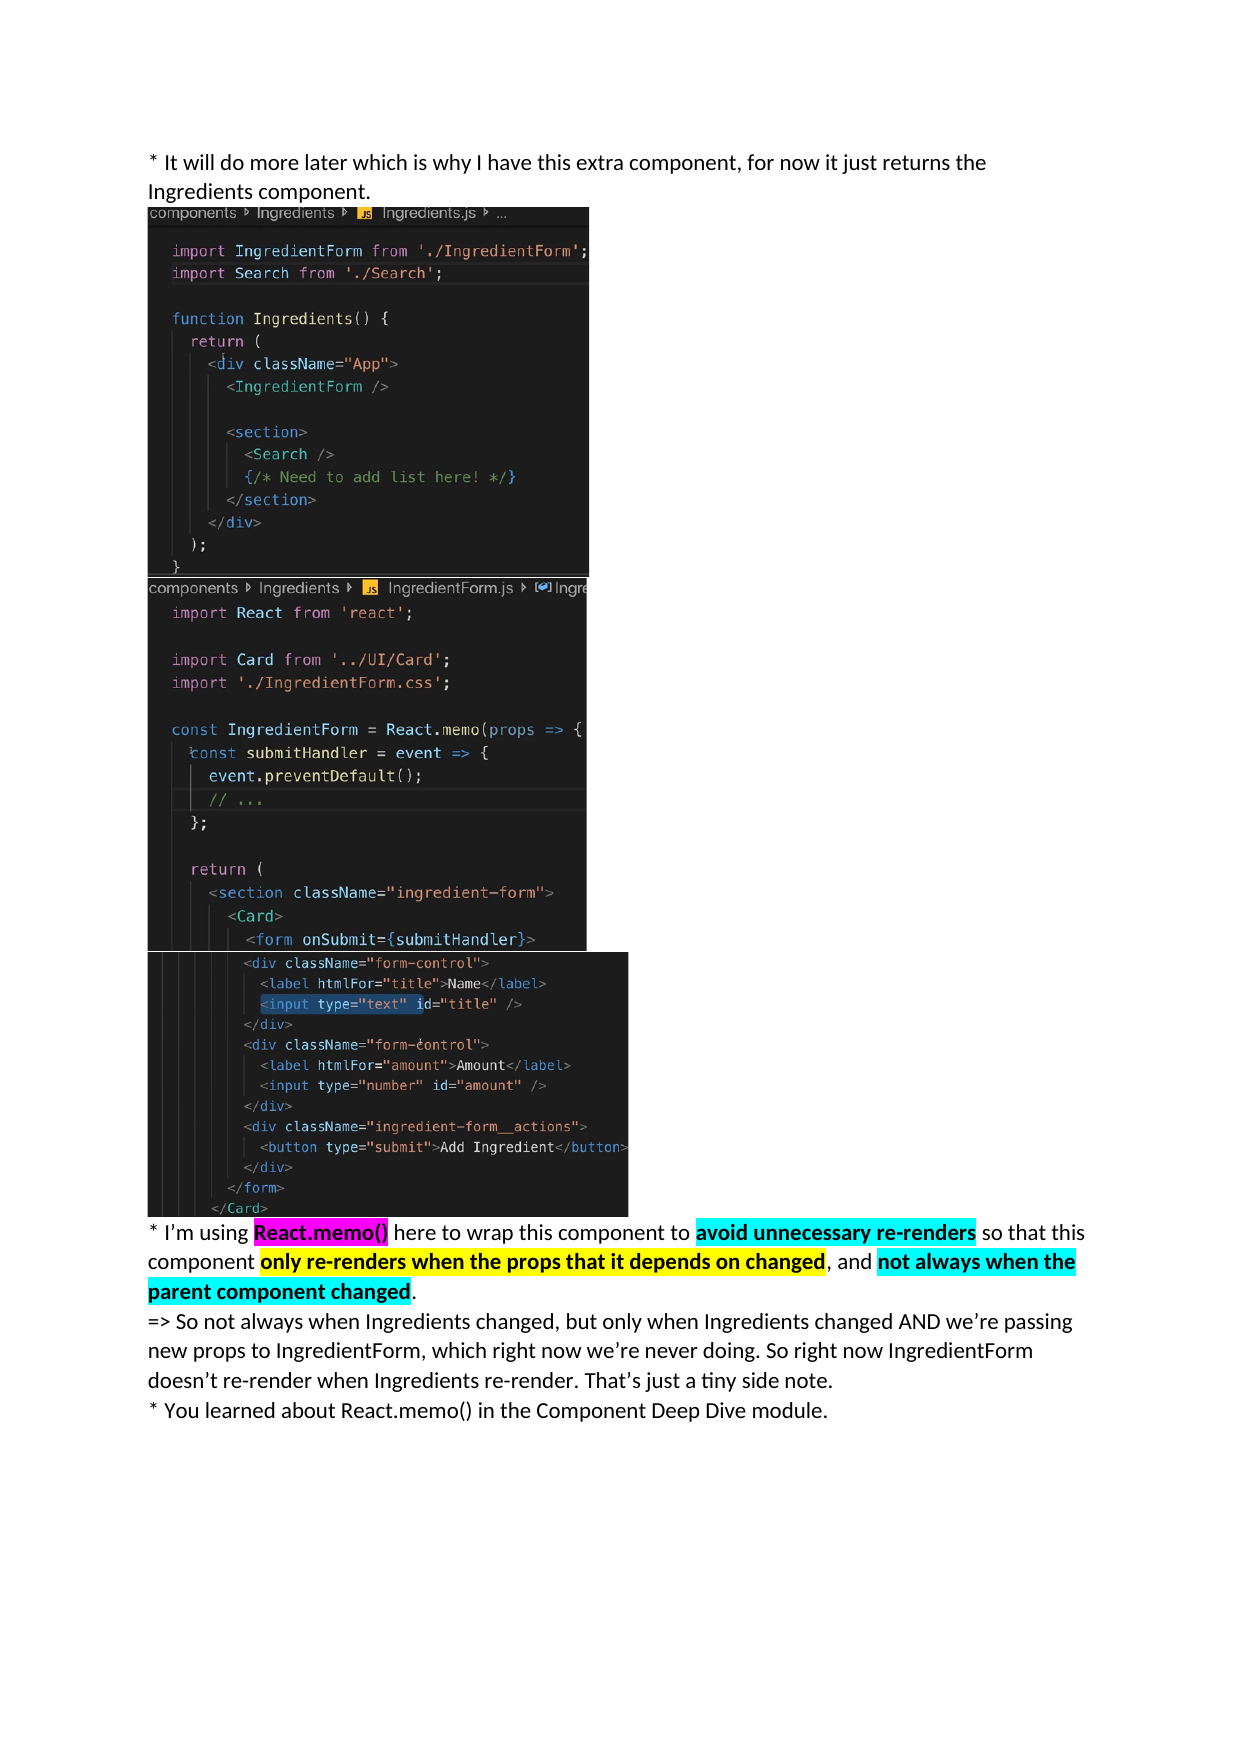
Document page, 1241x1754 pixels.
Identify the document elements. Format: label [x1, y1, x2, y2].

text [148, 148, 1093, 1424]
picture [147, 952, 629, 1217]
picture [147, 207, 590, 577]
picture [147, 578, 587, 951]
